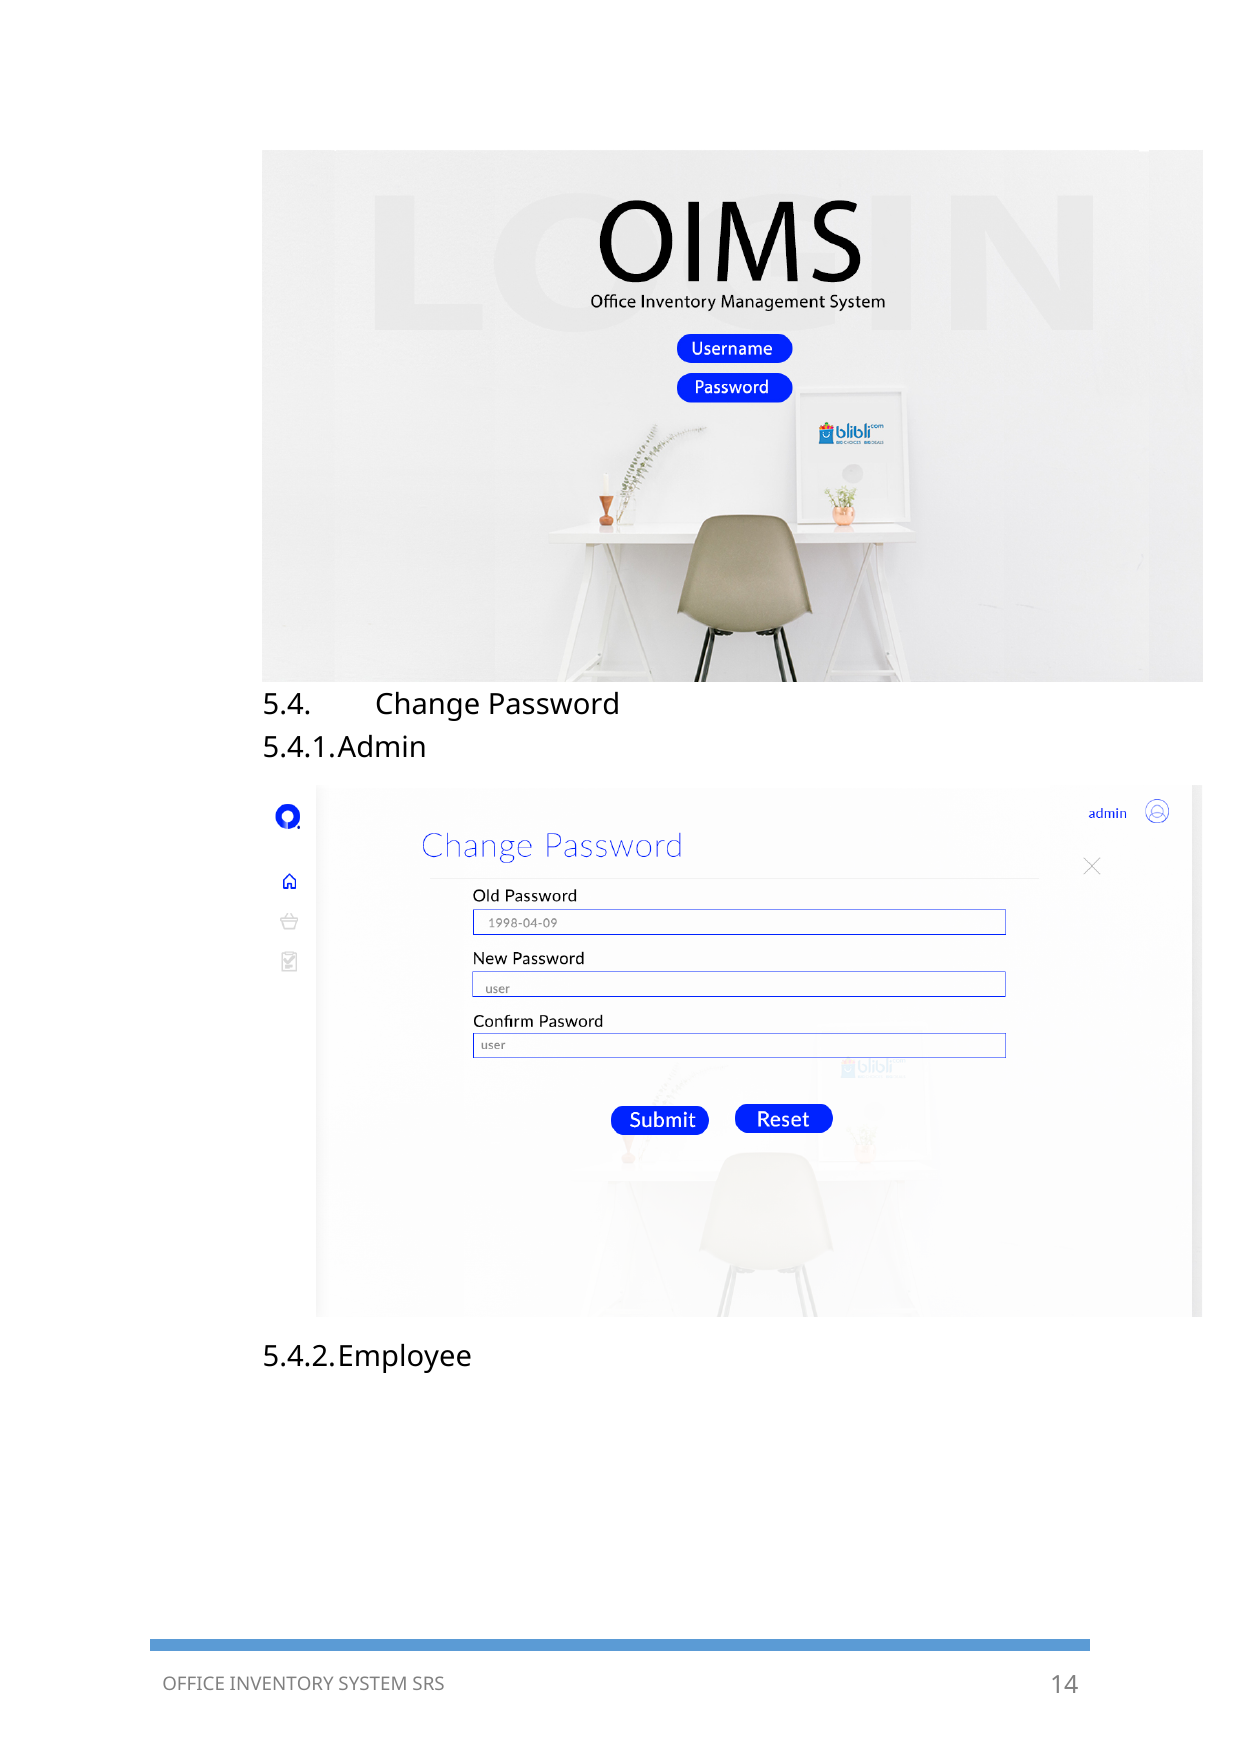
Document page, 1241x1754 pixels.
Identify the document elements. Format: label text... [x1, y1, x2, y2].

picture [262, 785, 1203, 1317]
list Admin [262, 726, 1090, 766]
picture [262, 149, 1203, 682]
list Change Password [262, 683, 1090, 723]
list Employee [262, 1335, 1090, 1375]
